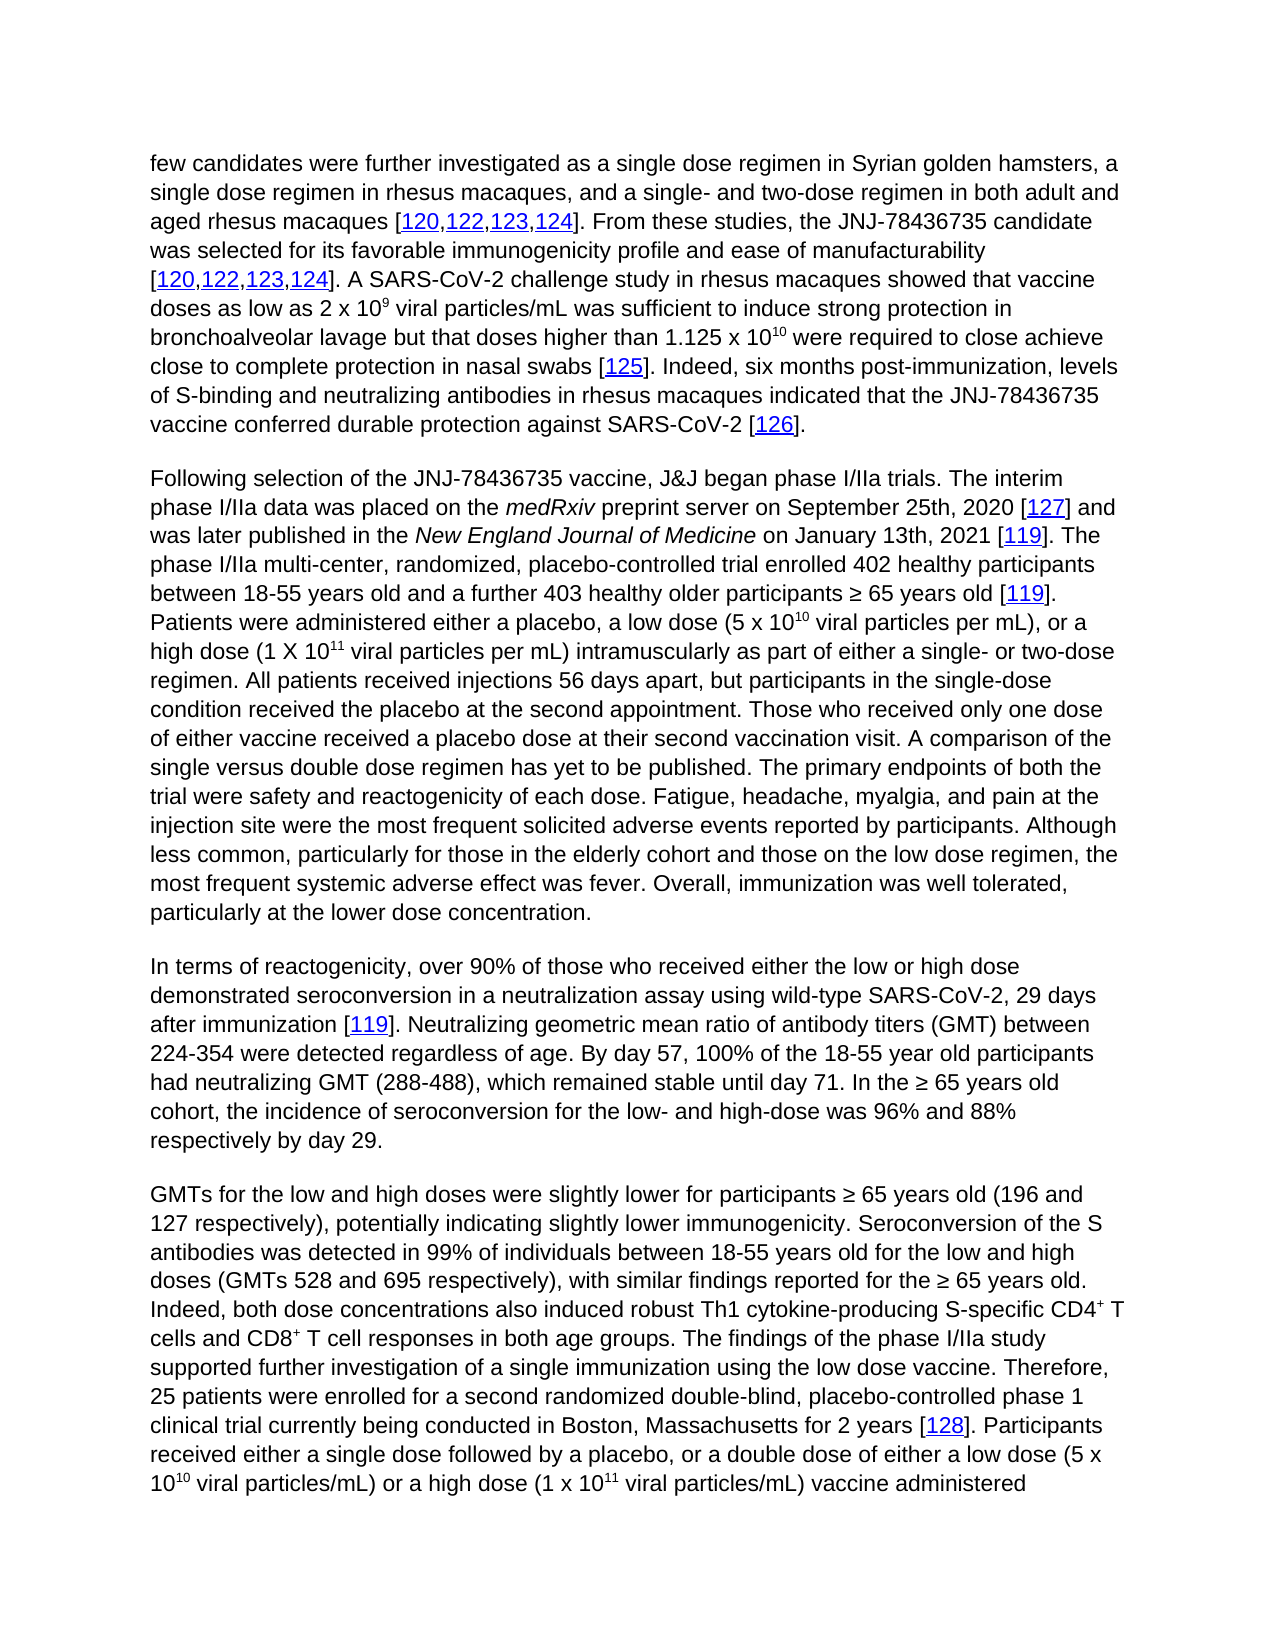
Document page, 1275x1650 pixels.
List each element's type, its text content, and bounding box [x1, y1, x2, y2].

text Following selection of the JNJ-78436735 vaccine, J&J began phase I/IIa trials. The interim phase I/IIa data was placed on the medRxiv preprint server on September 25th, 2020 [127] and was later published in the New England Journal of Medicine on January 13th, 2021 [119]. The phase I/IIa multi-center, randomized, placebo-controlled trial enrolled 402 healthy participants between 18-55 years old and a further 403 healthy older participants ≥ 65 years old [119]. Patients were administered either a placebo, a low dose (5 x 1010 viral particles per mL), or a high dose (1 X 1011 viral particles per mL) intramuscularly as part of either a single- or two-dose regimen. All patients received injections 56 days apart, but participants in the single-dose condition received the placebo at the second appointment. Those who received only one dose of either vaccine received a placebo dose at their second vaccination visit. A comparison of the single versus double dose regimen has yet to be published. The primary endpoints of both the trial were safety and reactogenicity of each dose. Fatigue, headache, myalgia, and pain at the injection site were the most frequent solicited adverse events reported by participants. Although less common, particularly for those in the elderly cohort and those on the low dose regimen, the most frequent systemic adverse effect was fever. Overall, immunization was well tolerated, particularly at the lower dose concentration. [150, 464, 1125, 925]
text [150, 1181, 1125, 1497]
text In terms of reactogenicity, over 90% of those who received either the low or high dose demonstrated seroconversion in a neutralization assay using wild-type SARS-CoV-2, 29 days after immunization [119]. Neutralizing geometric mean ratio of antibody titers (GMT) between 224-354 were detected regardless of age. By day 57, 100% of the 18-55 year old participants had neutralizing GMT (288-488), which remained stable until day 71. In the ≥ 65 years old cohort, the incidence of seroconversion for the low- and high-dose was 96% and 88% respectively by day 29. [150, 953, 1125, 1153]
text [150, 150, 1125, 437]
